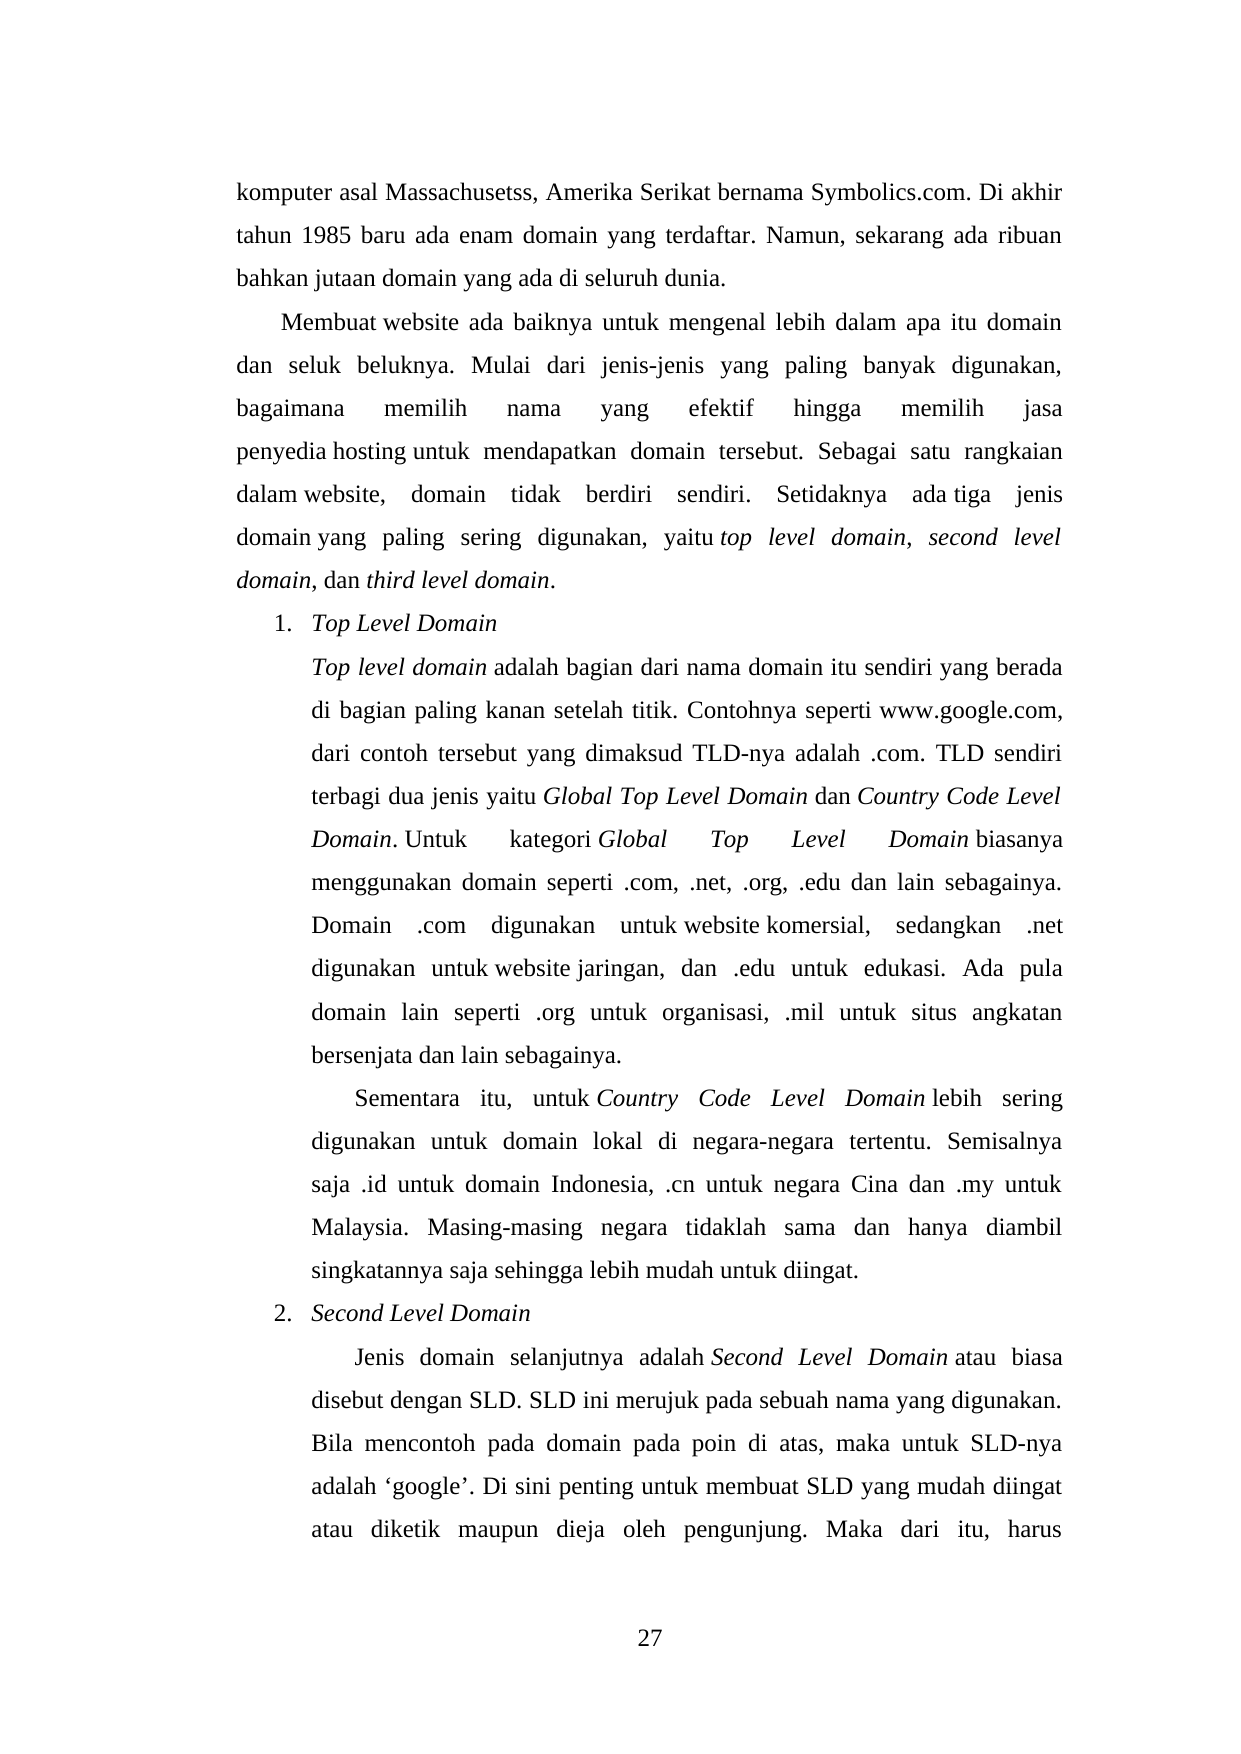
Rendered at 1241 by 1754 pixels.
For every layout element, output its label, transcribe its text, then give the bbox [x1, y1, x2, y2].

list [311, 1342, 1063, 1543]
list Top level domain adalah bagian dari nama domain itu sendiri yang berada di bagian paling kanan setelah titik. Contohnya seperti www.google.com, dari contoh tersebut yang dimaksud TLD-nya adalah .com. TLD sendiri terbagi dua jenis yaitu Global Top Level Domain dan Country Code Level Domain. Untuk kategori Global Top Level Domain biasanya menggunakan domain seperti .com, .net, .org, .edu dan lain sebagainya. Domain .com digunakan untuk website komersial, sedangkan .net digunakan untuk website jaringan, dan .edu untuk edukasi. Ada pula domain lain seperti .org untuk organisasi, .mil untuk situs angkatan bersenjata dan lain sebagainya. [311, 652, 1063, 1068]
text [236, 177, 1063, 292]
list Second Level Domain [274, 1298, 1063, 1327]
list Sementara itu, untuk Country Code Level Domain lebih sering digunakan untuk domain lokal di negara-negara tertentu. Semisalnya saja .id untuk domain Indonesia, .cn untuk negara Cina dan .my untuk Malaysia. Masing-masing negara tidaklah sama dan hanya diambil singkatannya saja sehingga lebih mudah untuk diingat. [311, 1083, 1063, 1284]
list Top Level Domain [274, 608, 1063, 637]
text Membuat website ada baiknya untuk mengenal lebih dalam apa itu domain dan seluk beluknya. Mulai dari jenis-jenis yang paling banyak digunakan, bagaimana memilih nama yang efektif hingga memilih jasa penyedia hosting untuk mendapatkan domain tersebut. Sebagai satu rangkaian dalam website, domain tidak berdiri sendiri. Setidaknya ada tiga jenis domain yang paling sering digunakan, yaitu top level domain, second level domain, dan third level domain. [236, 307, 1063, 594]
